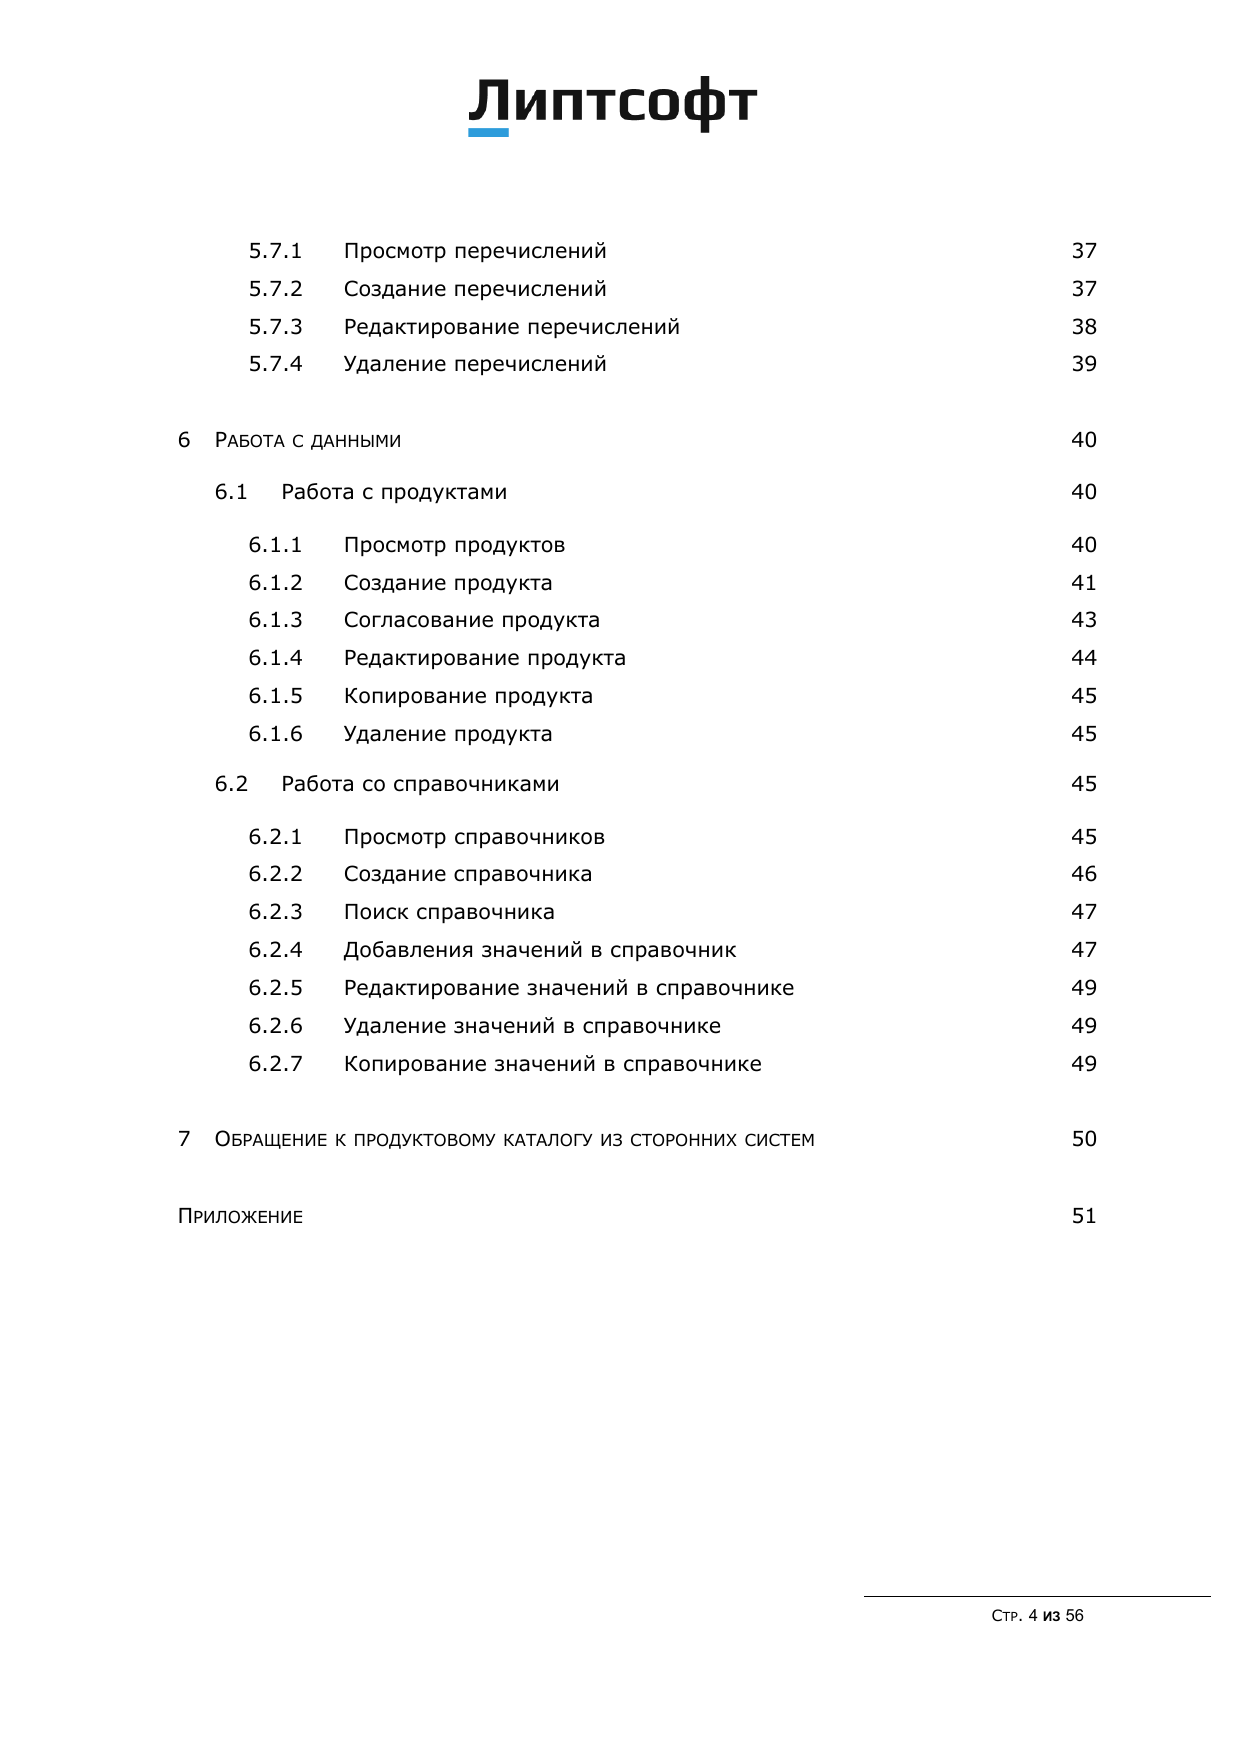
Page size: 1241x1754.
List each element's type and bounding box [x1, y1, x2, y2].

picture [468, 54, 758, 154]
